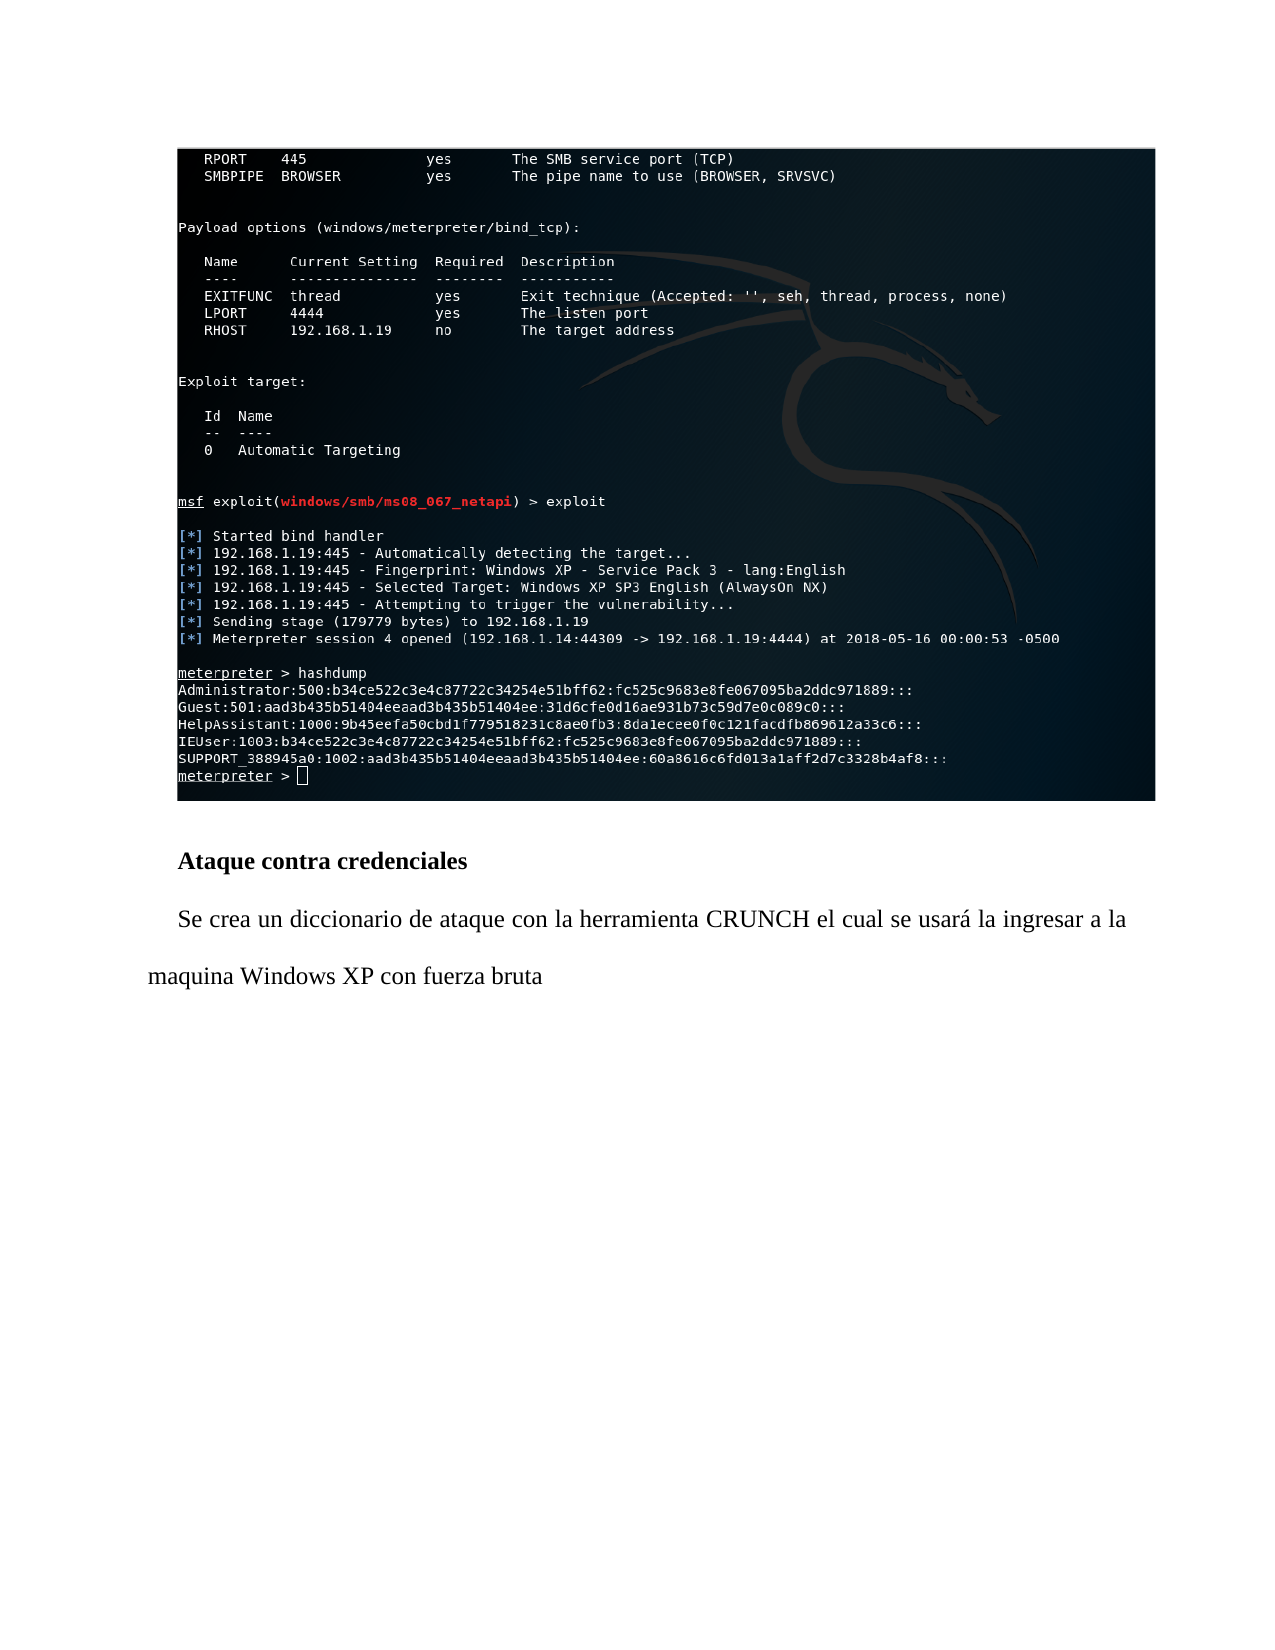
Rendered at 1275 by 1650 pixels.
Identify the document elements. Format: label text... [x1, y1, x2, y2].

text Se crea un diccionario de ataque con la herramienta CRUNCH el cual se usará la ingresar a la maquina Windows XP con fuerza bruta [148, 904, 1127, 990]
picture [177, 147, 1156, 801]
subtitle Ataque contra credenciales [148, 846, 1127, 875]
